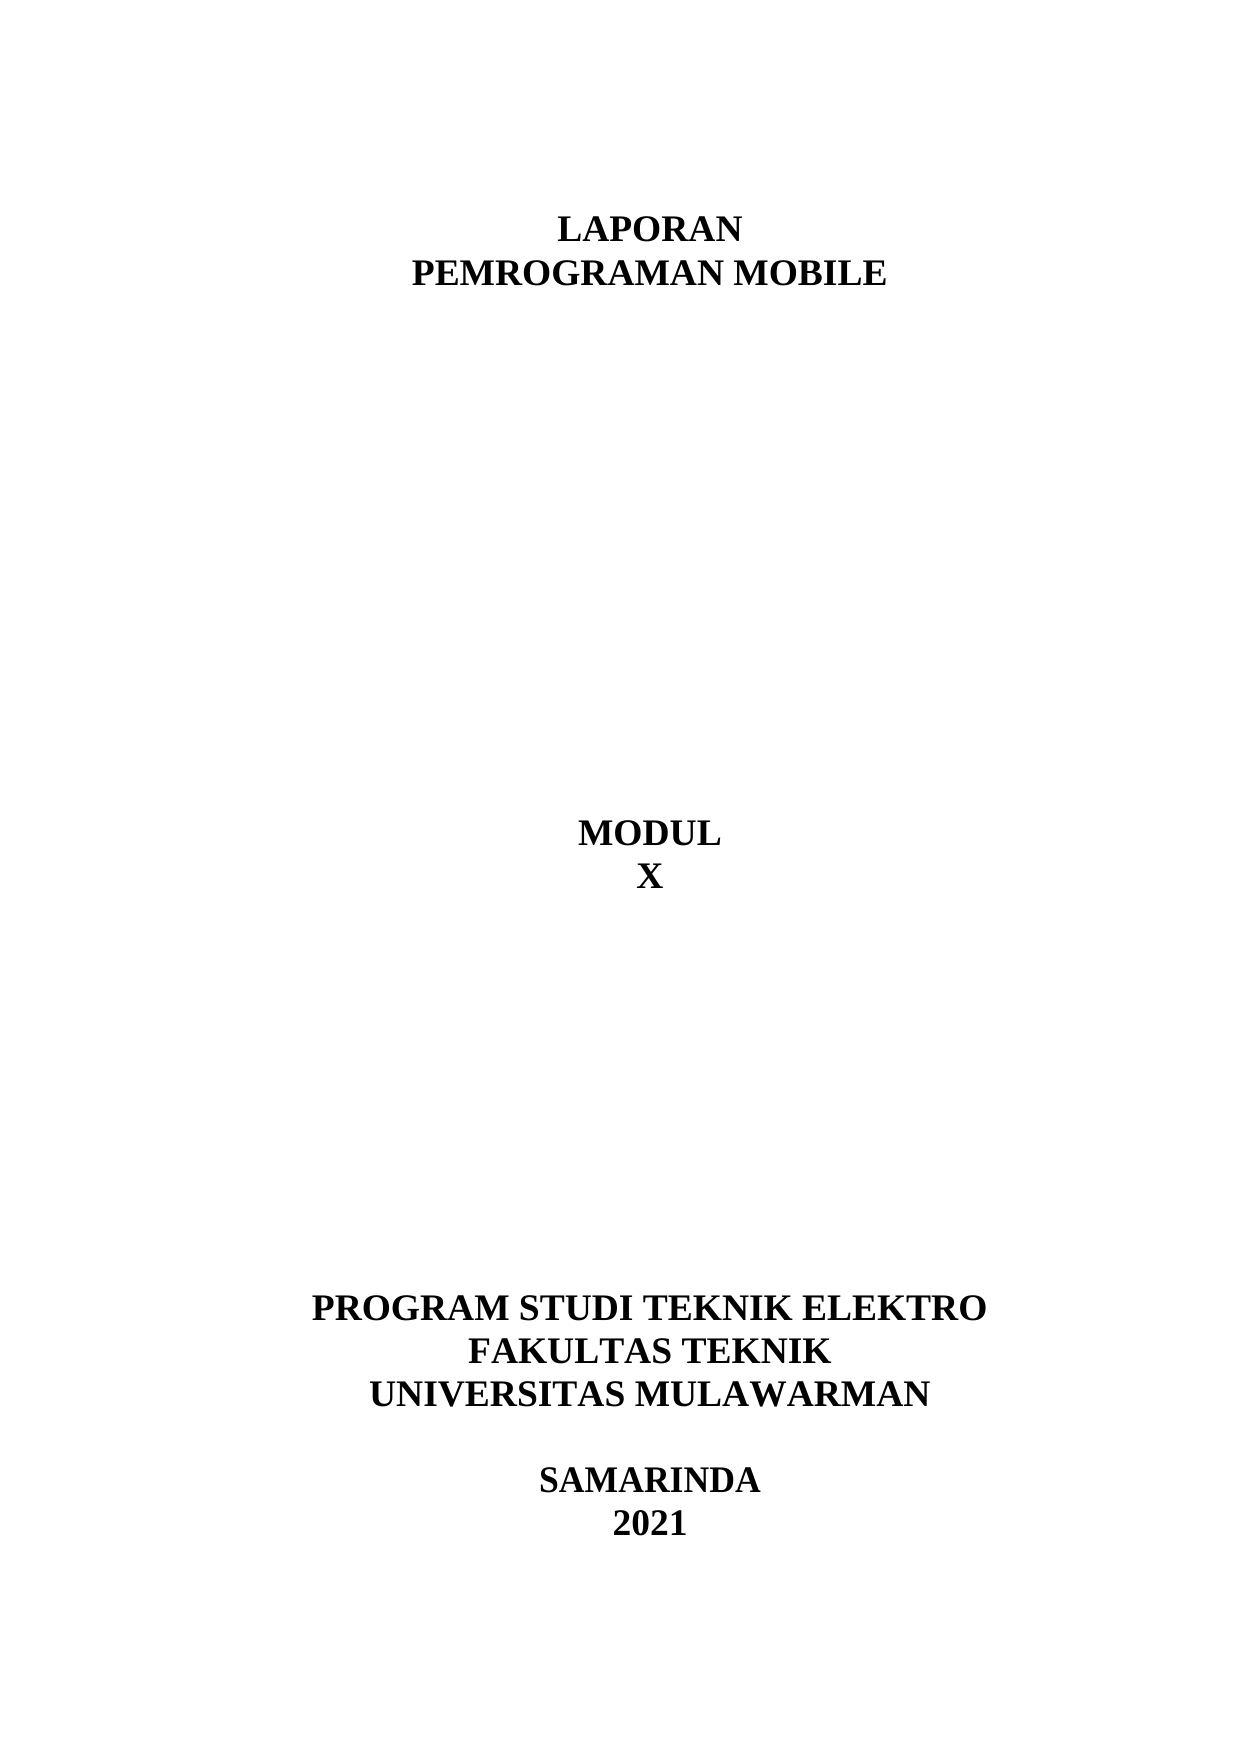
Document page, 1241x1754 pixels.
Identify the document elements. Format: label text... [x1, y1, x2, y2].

text UNIVERSITAS MULAWARMAN [207, 1371, 1092, 1414]
text PEMROGRAMAN MOBILE [207, 250, 1092, 293]
text FAKULTAS TEKNIK [207, 1328, 1092, 1371]
text MODUL [207, 811, 1092, 854]
text X [207, 854, 1092, 897]
text SAMARINDA [207, 1457, 1092, 1501]
text 2021 [207, 1501, 1092, 1544]
text PROGRAM STUDI TEKNIK ELEKTRO [207, 1285, 1092, 1328]
text LAPORAN [207, 207, 1092, 250]
